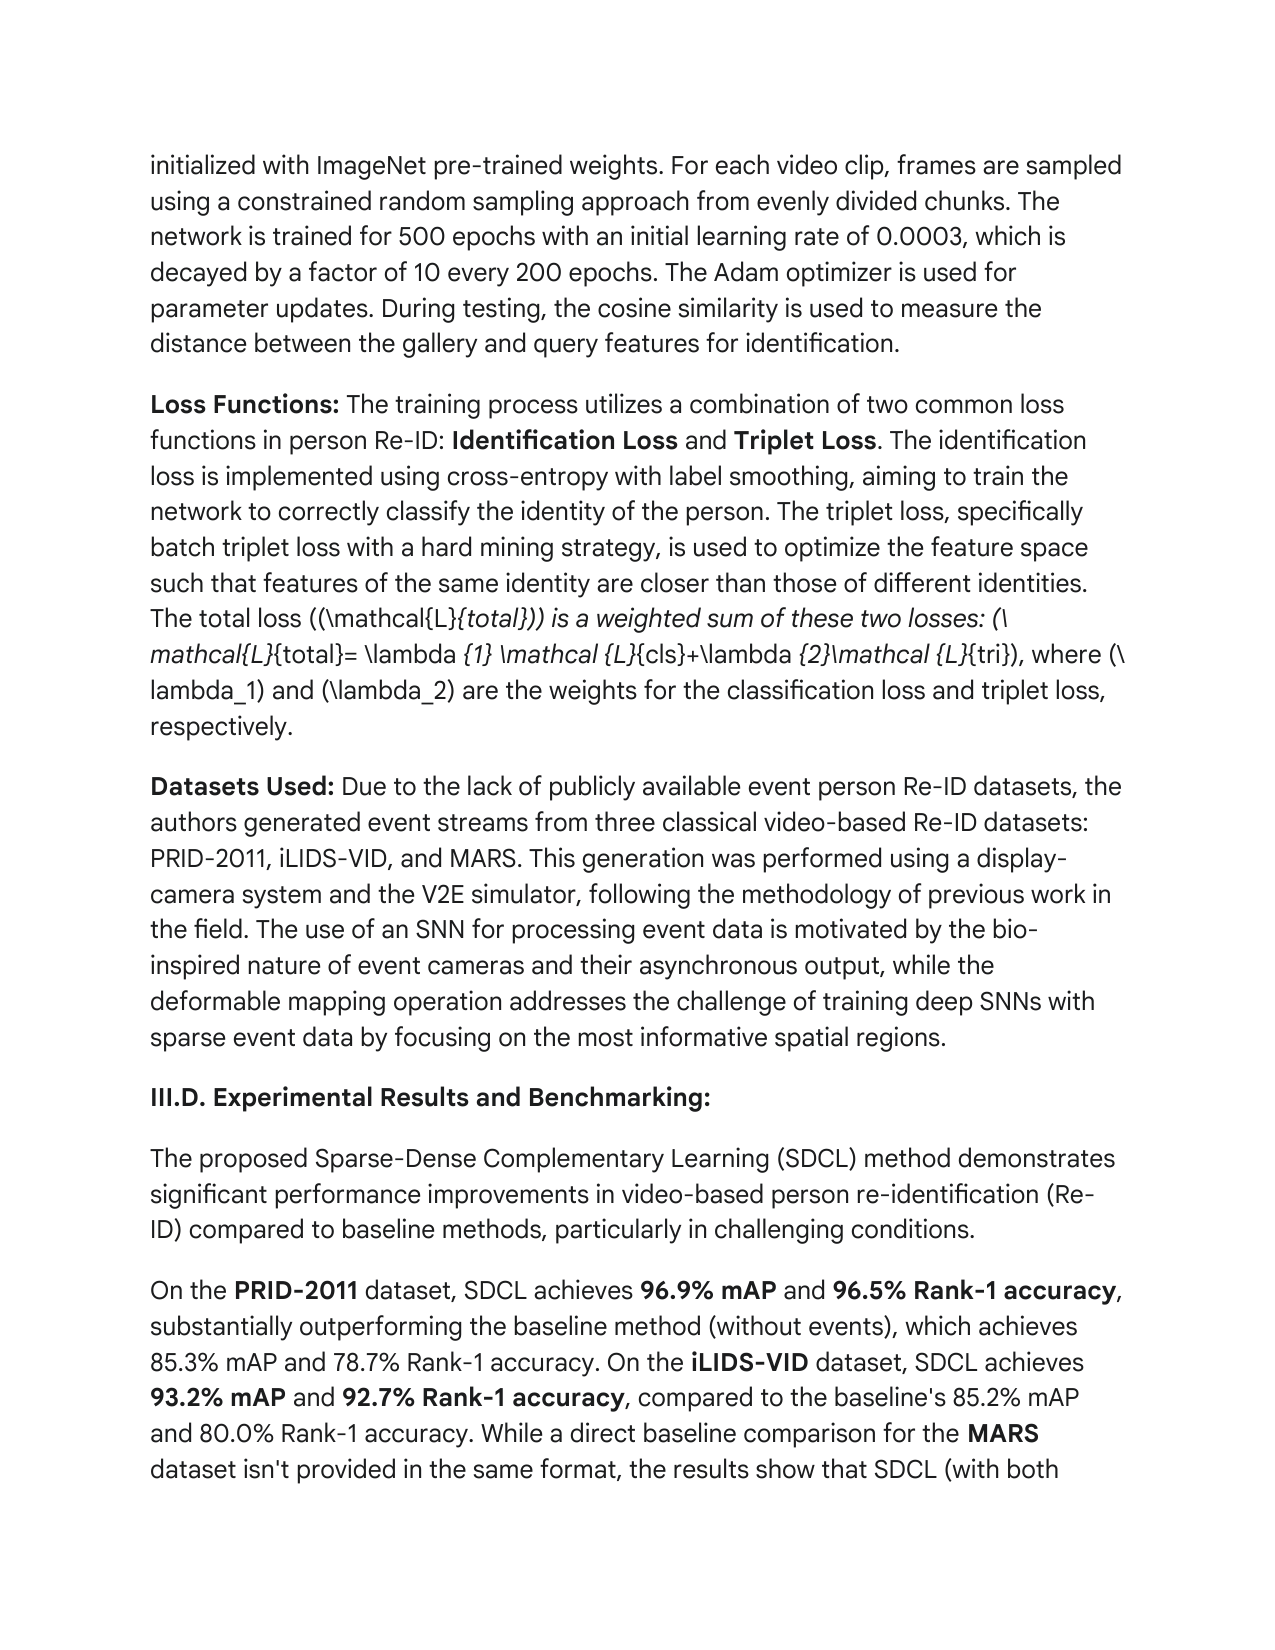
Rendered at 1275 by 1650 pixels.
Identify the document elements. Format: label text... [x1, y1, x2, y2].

text Datasets Used: Due to the lack of publicly available event person Re-ID datasets, the authors generated event streams from three classical video-based Re-ID datasets: PRID-2011, iLIDS-VID, and MARS. This generation was performed using a display-camera system and the V2E simulator, following the methodology of previous work in the field. The use of an SNN for processing event data is motivated by the bio-inspired nature of event cameras and their asynchronous output, while the deformable mapping operation addresses the challenge of training deep SNNs with sparse event data by focusing on the most informative spatial regions. [150, 772, 1125, 1053]
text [150, 1275, 1125, 1485]
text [150, 150, 1125, 360]
text The proposed Sparse-Dense Complementary Learning (SDCL) method demonstrates significant performance improvements in video-based person re-identification (Re-ID) compared to baseline methods, particularly in challenging conditions. [150, 1143, 1125, 1246]
text Loss Functions: The training process utilizes a combination of two common loss functions in person Re-ID: Identification Loss and Triplet Loss. The identification loss is implemented using cross-entropy with label smoothing, aiming to train the network to correctly classify the identity of the person. The triplet loss, specifically batch triplet loss with a hard mining strategy, is used to optimize the feature space such that features of the same identity are closer than those of different identities. The total loss ((\mathcal{L}{total})) is a weighted sum of these two losses: (\mathcal{L}{total}= \lambda {1} \mathcal {L}{cls}+\lambda {2}\mathcal {L}{tri}), where (\lambda_1) and (\lambda_2) are the weights for the classification loss and triplet loss, respectively. [150, 389, 1125, 742]
text III.D. Experimental Results and Benchmarking: [150, 1082, 1125, 1114]
